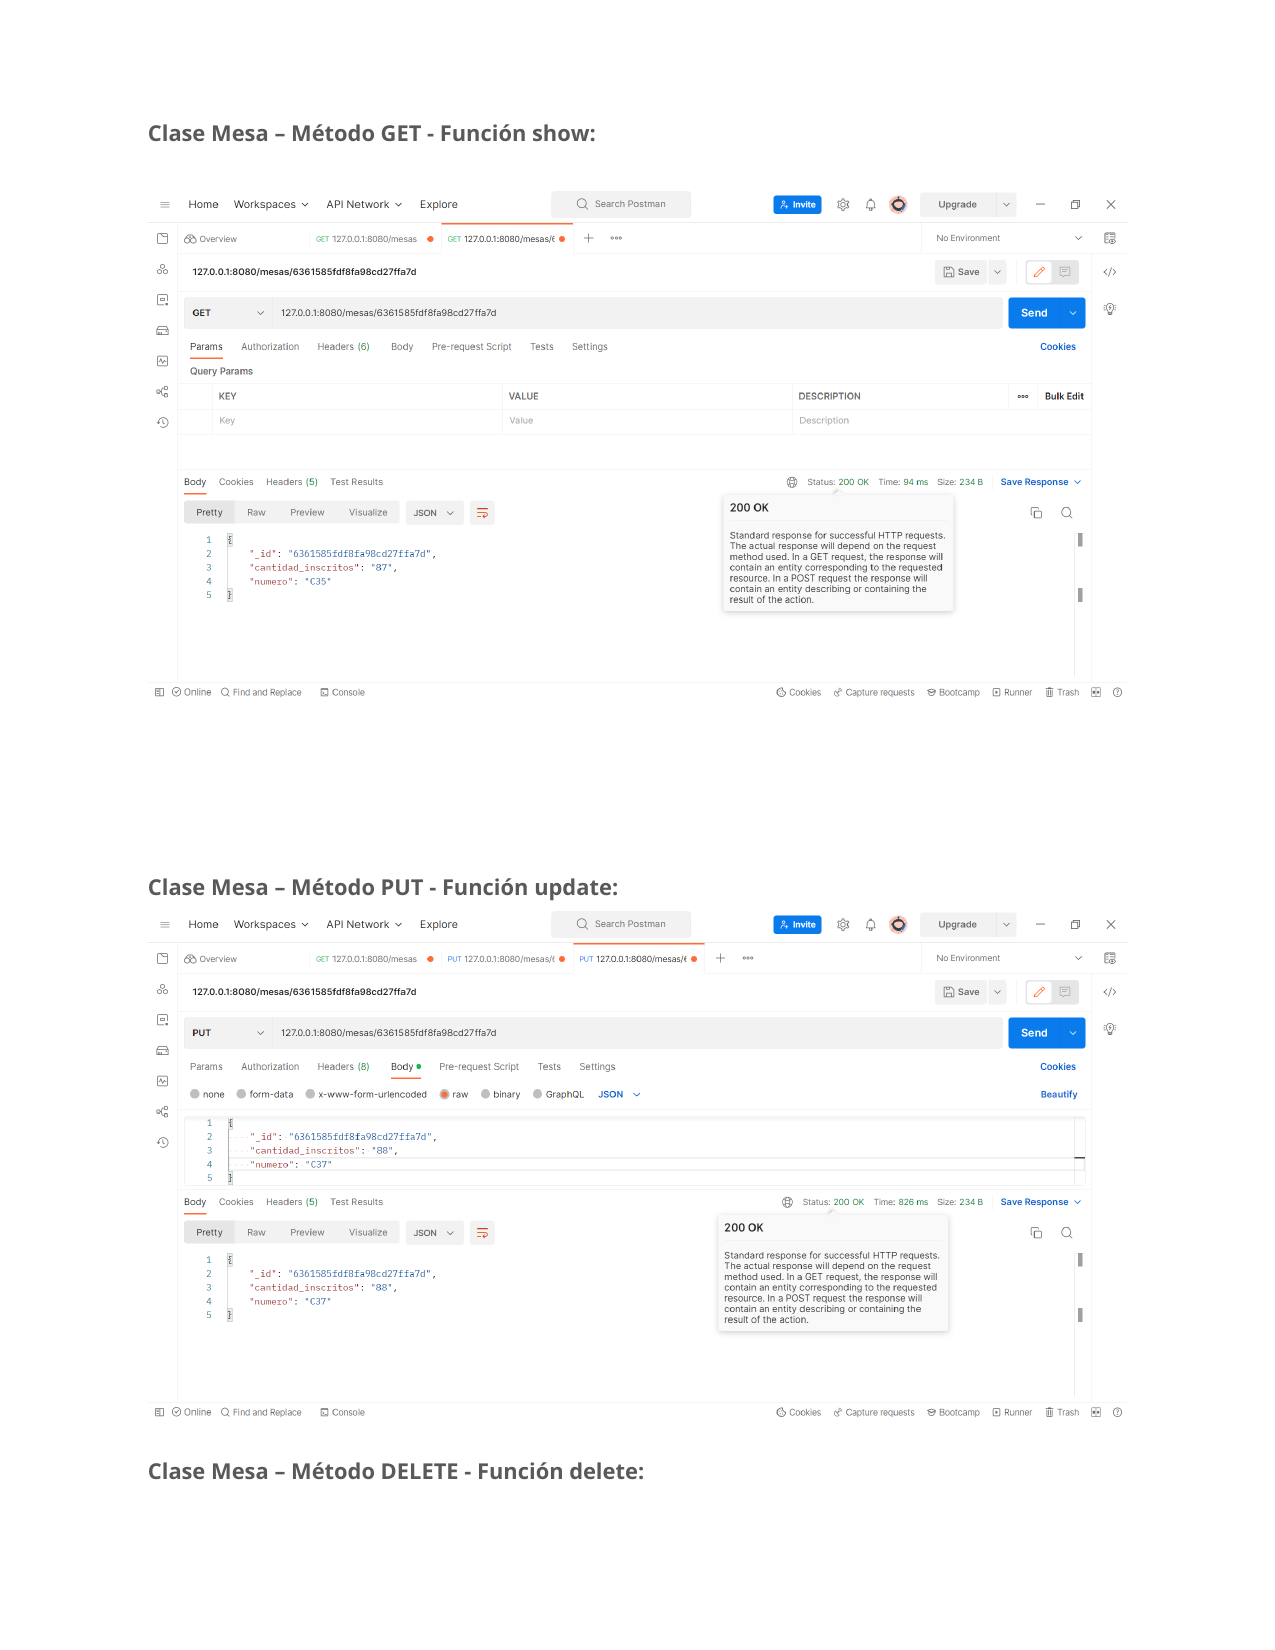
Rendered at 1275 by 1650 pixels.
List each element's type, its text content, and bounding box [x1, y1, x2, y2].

picture [147, 186, 1128, 698]
picture [147, 906, 1128, 1418]
text Clase Mesa – Método PUT - Función update: [148, 872, 1127, 902]
text Clase Mesa – Método DELETE - Función delete: [148, 1456, 1127, 1486]
text Clase Mesa – Método GET - Función show: [148, 118, 1127, 148]
